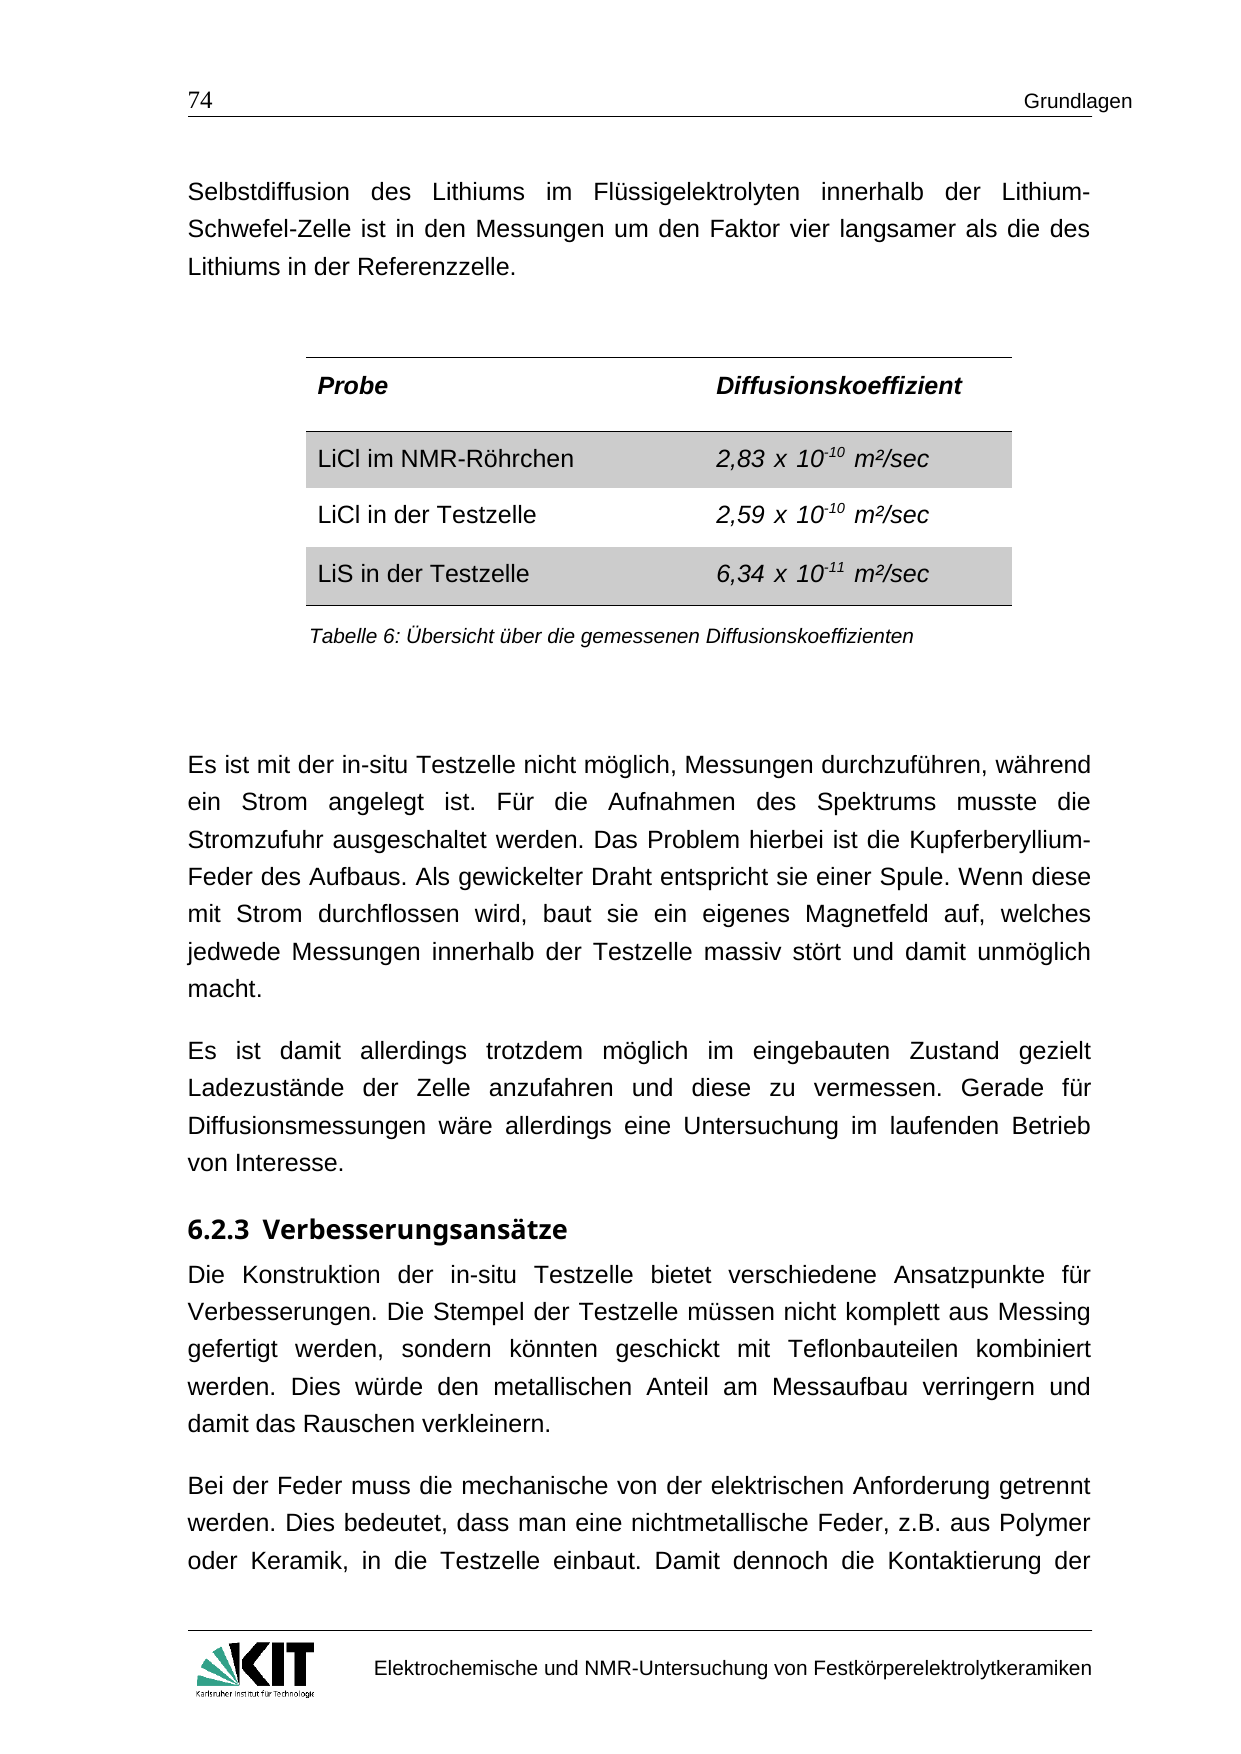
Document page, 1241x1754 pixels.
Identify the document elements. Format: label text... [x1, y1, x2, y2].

table_cell 2,83 x 10-10 m²/sec [705, 432, 1012, 488]
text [187, 177, 1092, 281]
table_cell LiCl im NMR-Röhrchen [306, 432, 705, 488]
table_cell 6,34 x 10-11 m²/sec [705, 547, 1012, 605]
text Es ist damit allerdings trotzdem möglich im eingebauten Zustand gezielt Ladezustände der Zelle anzufahren und diese zu vermessen. Gerade für Diffusionsmessungen wäre allerdings eine Untersuchung im laufenden Betrieb von Interesse. [187, 1036, 1092, 1177]
subtitle Verbesserungsansätze [187, 1210, 1092, 1247]
table_header Probe [306, 358, 705, 431]
table_header Diffusionskoeffizient [705, 358, 1012, 431]
table_cell 2,59 x 10-10 m²/sec [705, 488, 1012, 547]
picture [195, 1640, 314, 1697]
table_cell LiS in der Testzelle [306, 547, 705, 605]
table_cell LiCl in der Testzelle [306, 488, 705, 547]
text Die Konstruktion der in-situ Testzelle bietet verschiedene Ansatzpunkte für Verbesserungen. Die Stempel der Testzelle müssen nicht komplett aus Messing gefertigt werden, sondern könnten geschickt mit Teflonbauteilen kombiniert werden. Dies würde den metallischen Anteil am Messaufbau verringern und damit das Rauschen verkleinern. [187, 1260, 1092, 1438]
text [187, 1471, 1092, 1574]
text Es ist mit der in-situ Testzelle nicht möglich, Messungen durchzuführen, während ein Strom angelegt ist. Für die Aufnahmen des Spektrums musste die Stromzufuhr ausgeschaltet werden. Das Problem hierbei ist die Kupferberyllium-Feder des Aufbaus. Als gewickelter Draht entspricht sie einer Spule. Wenn diese mit Strom durchflossen wird, baut sie ein eigenes Magnetfeld auf, welches jedwede Messungen innerhalb der Testzelle massiv stört und damit unmöglich macht. [187, 750, 1092, 1003]
